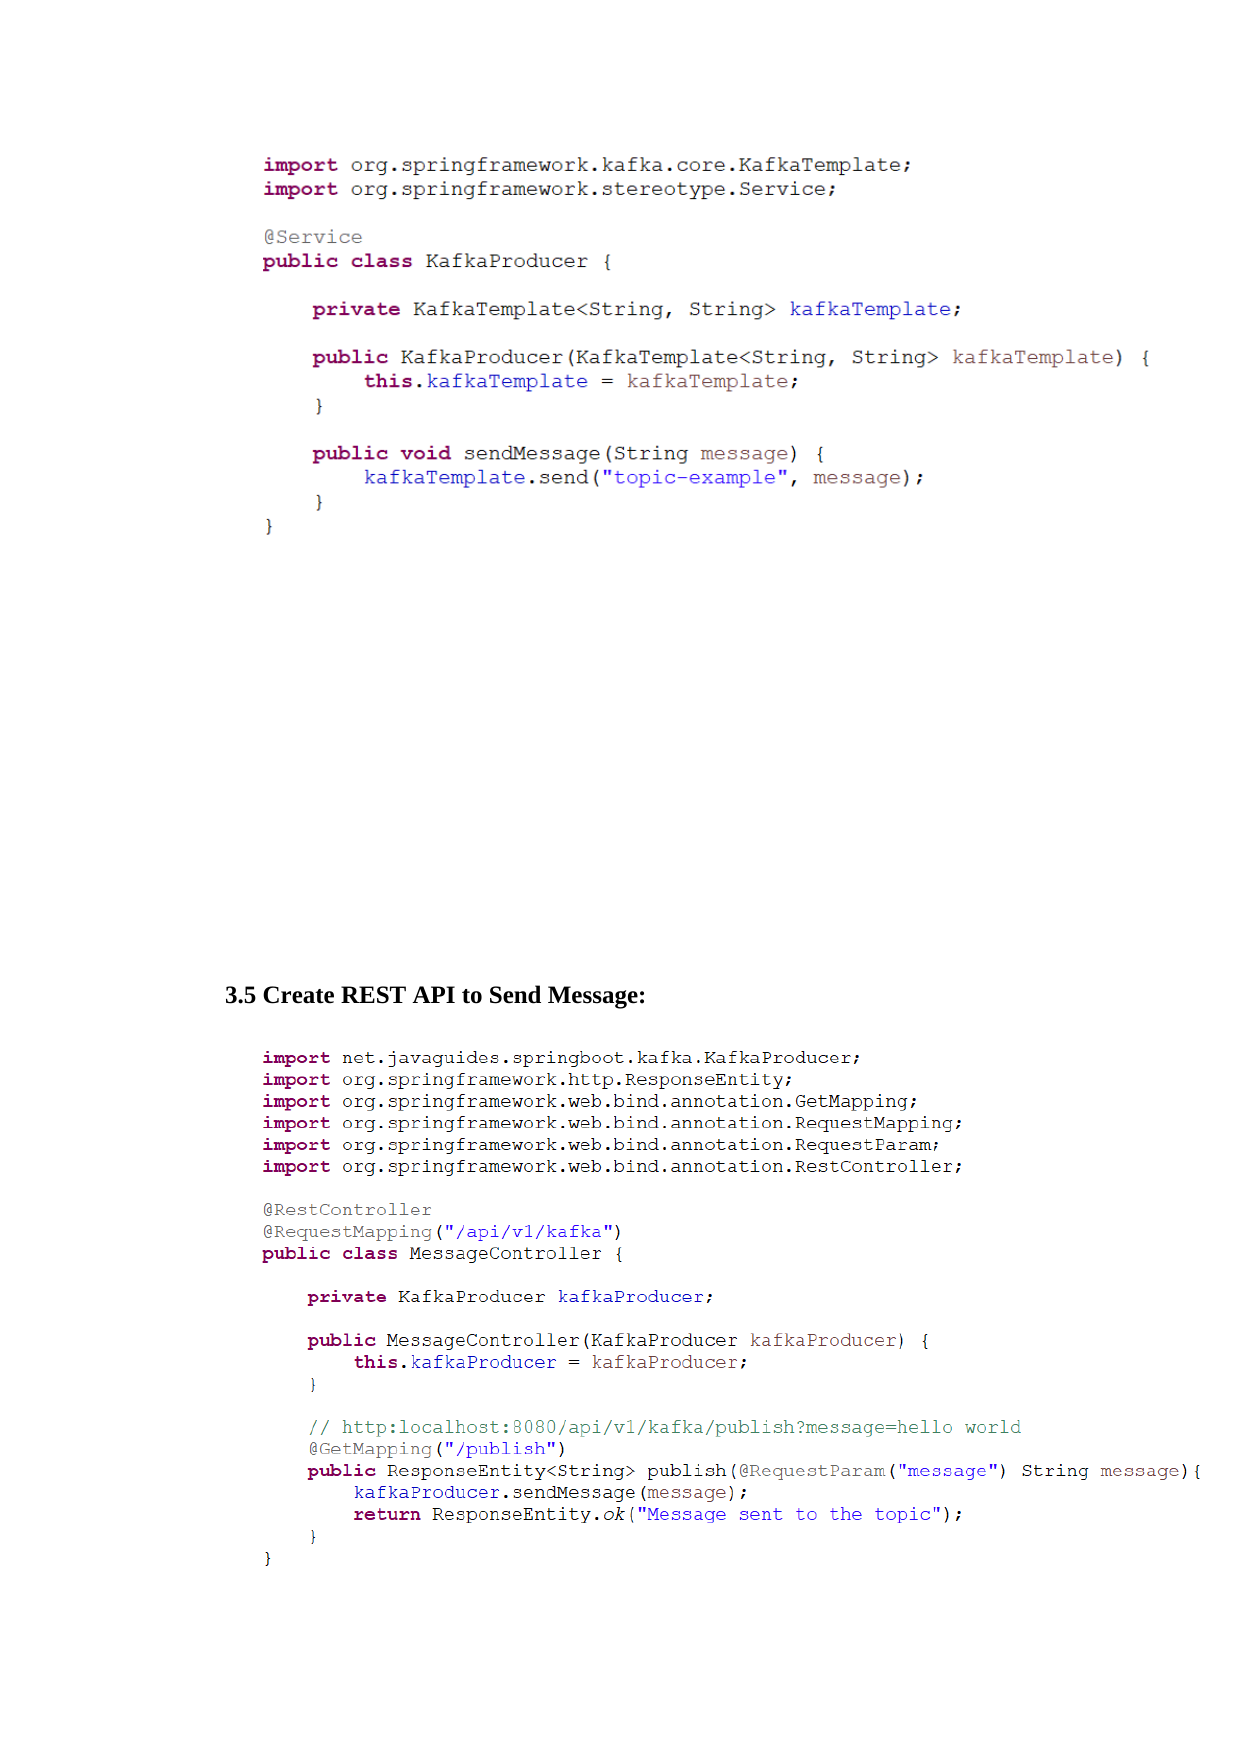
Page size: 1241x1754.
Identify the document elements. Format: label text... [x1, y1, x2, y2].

picture [262, 1042, 1203, 1574]
picture [262, 150, 1157, 544]
list Create REST API to Send Message: [225, 981, 1090, 1009]
